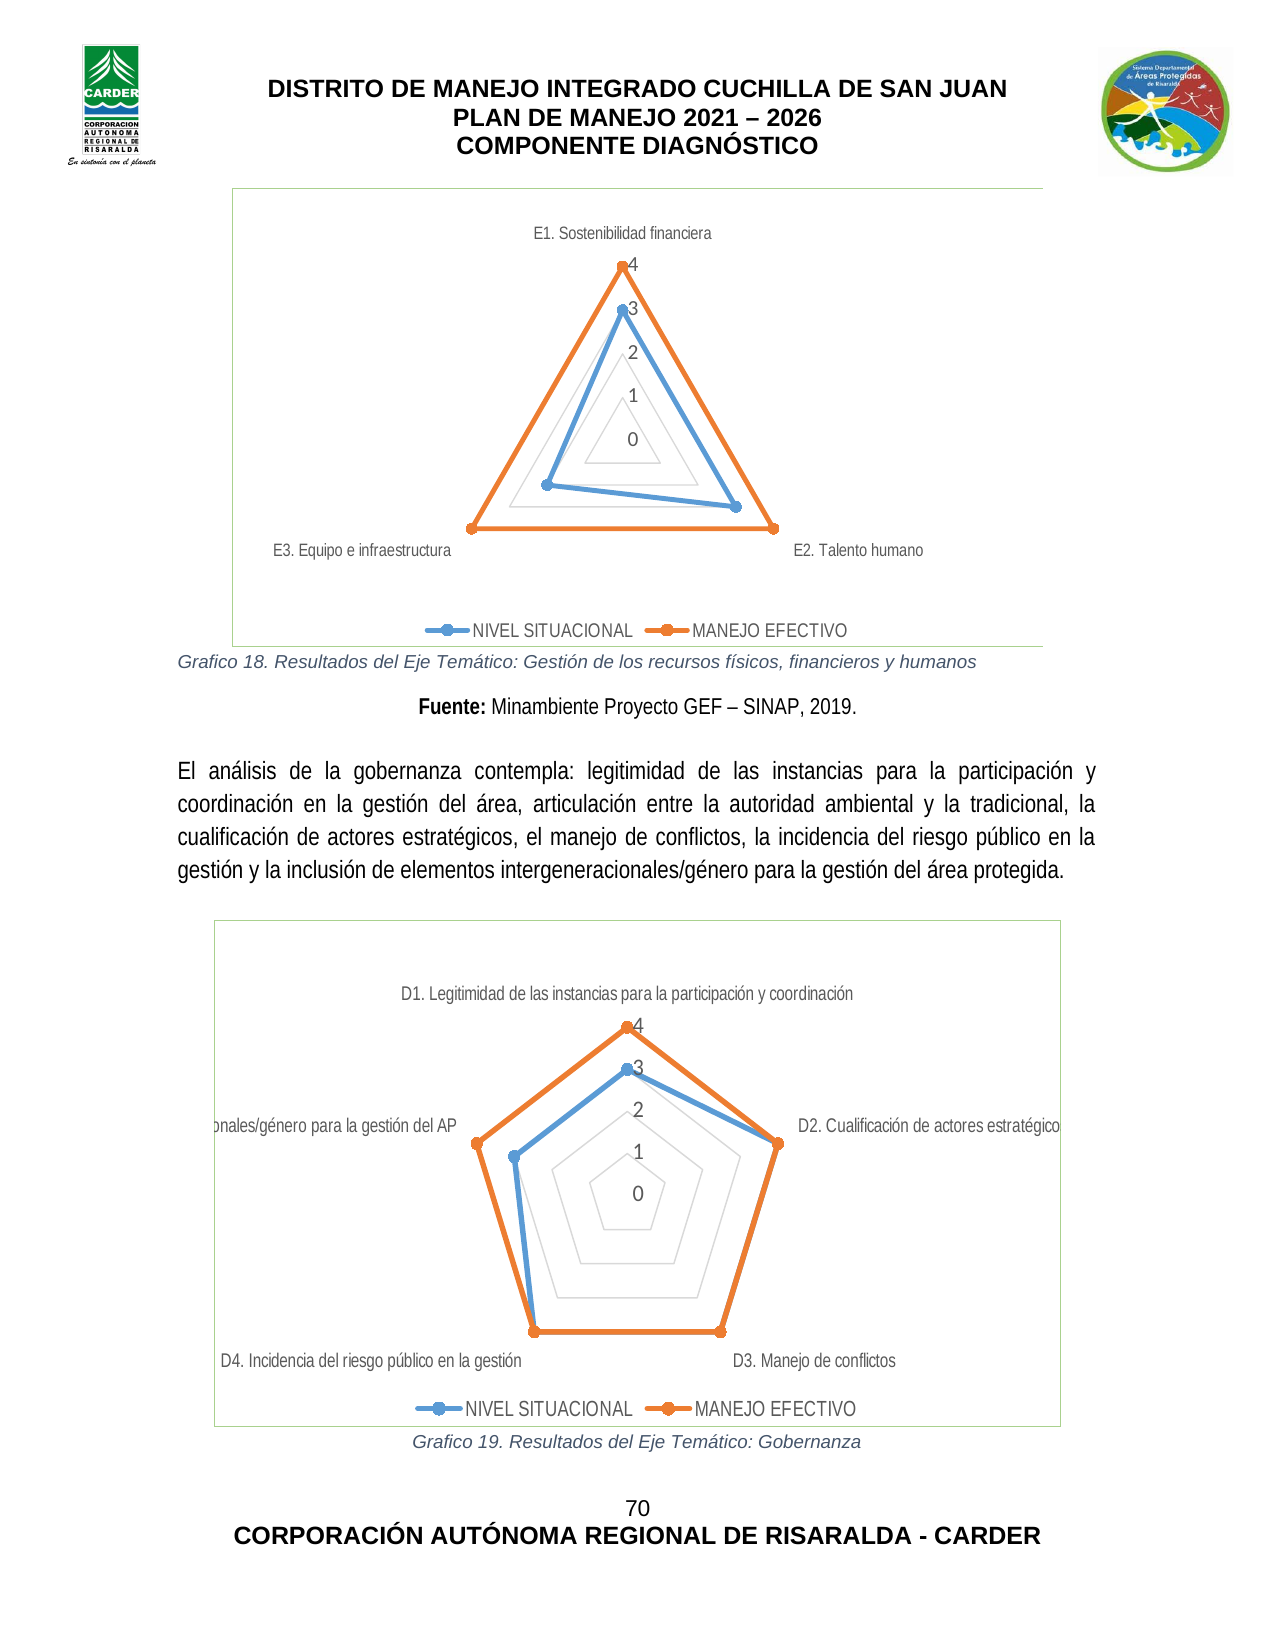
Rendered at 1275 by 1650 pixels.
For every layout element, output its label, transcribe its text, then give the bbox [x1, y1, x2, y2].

picture [1097, 47, 1234, 177]
picture [62, 37, 162, 176]
text Fuente: Minambiente Proyecto GEF – SINAP, 2019. [177, 693, 1098, 719]
text El análisis de la gobernanza contempla: legitimidad de las instancias para la participación y coordinación en la gestión del área, articulación entre la autoridad ambiental y la tradicional, la cualificación de actores estratégicos, el manejo de conflictos, la incidencia del riesgo público en la gestión y la inclusión de elementos intergeneracionales/género para la gestión del área protegida. [177, 756, 1098, 883]
text Grafico 18. Resultados del Eje Temático: Gestión de los recursos físicos, financieros y humanos [177, 650, 1098, 672]
text Grafico 19. Resultados del Eje Temático: Gobernanza [177, 1431, 1098, 1452]
